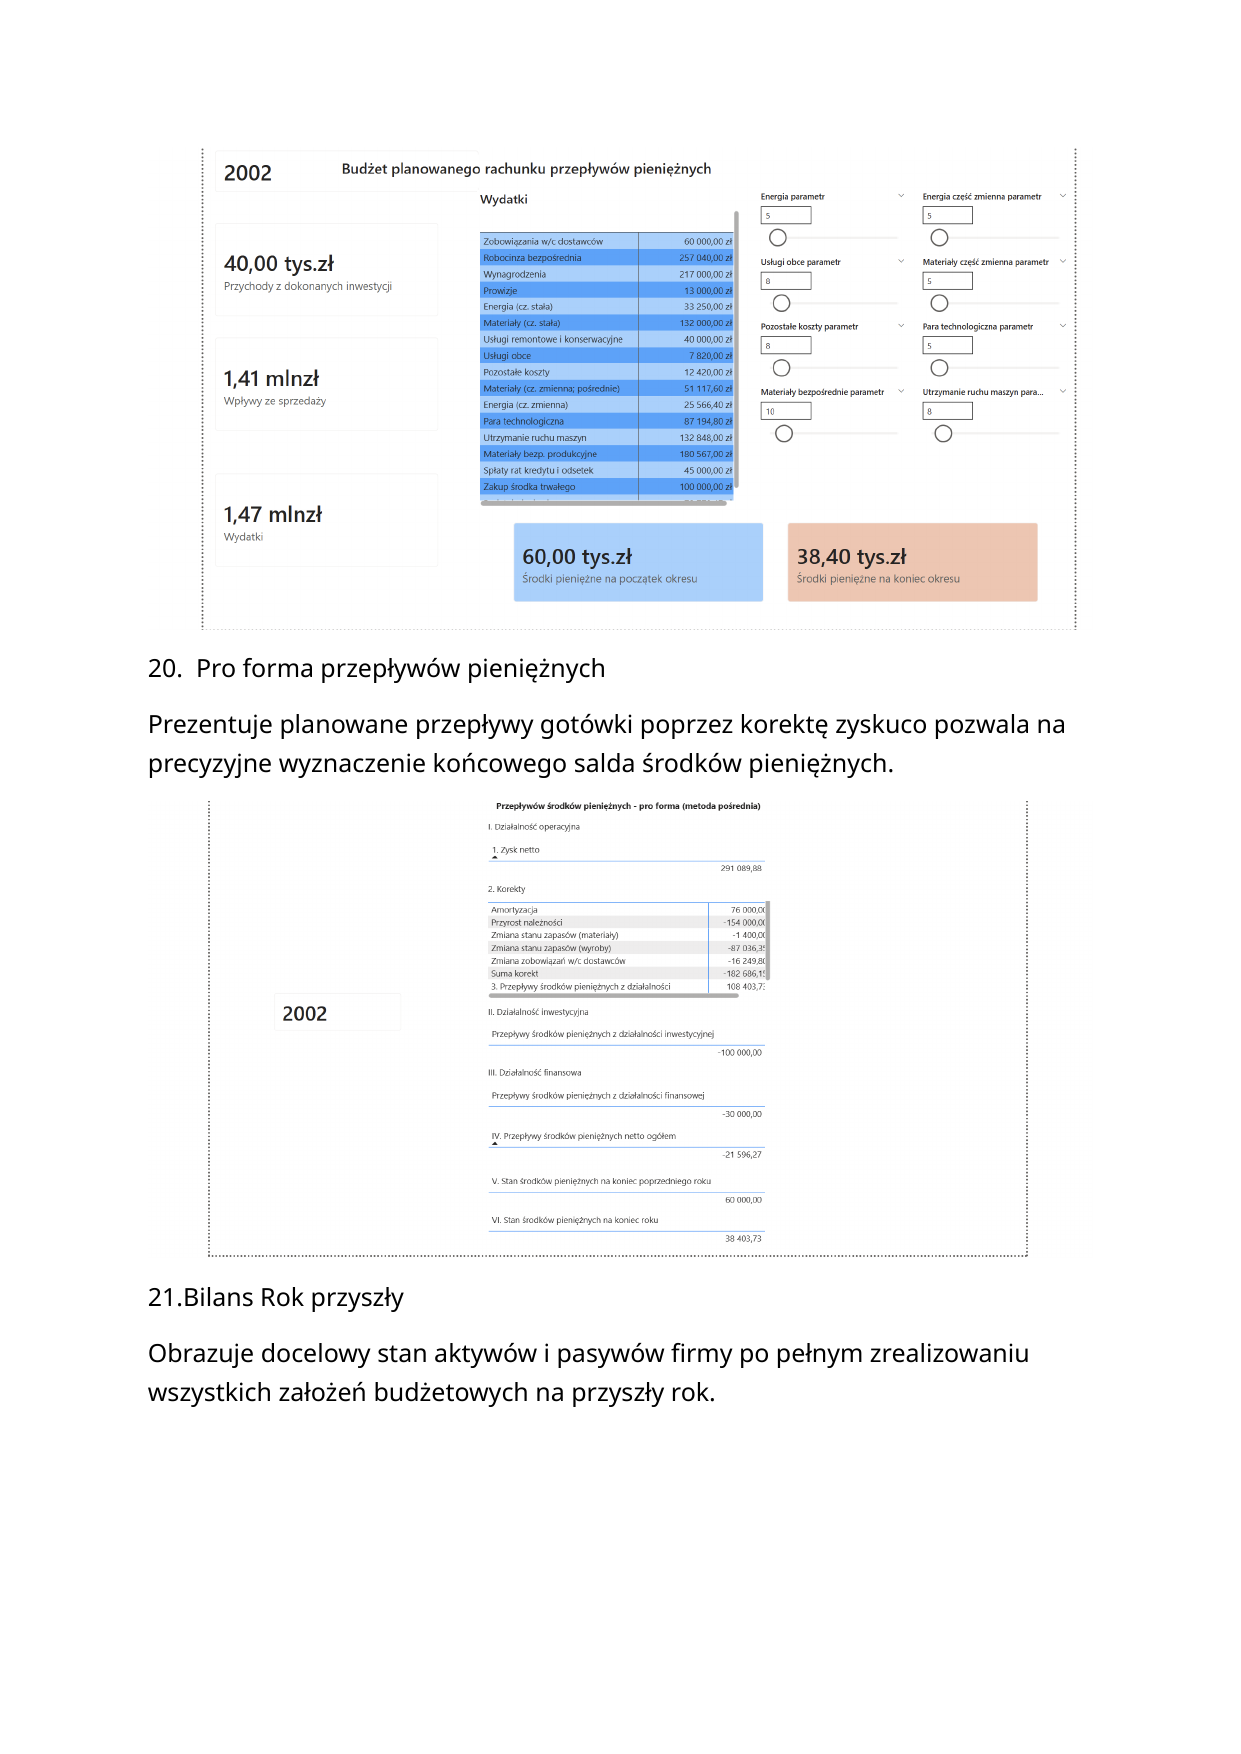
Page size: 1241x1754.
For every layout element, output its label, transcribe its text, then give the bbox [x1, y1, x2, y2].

picture [147, 147, 1093, 630]
picture [147, 801, 1093, 1258]
text 20. Pro forma przepływów pieniężnych [148, 651, 1093, 685]
text Obrazuje docelowy stan aktywów i pasywów firmy po pełnym zrealizowaniu wszystkich założeń budżetowych na przyszły rok. [148, 1335, 1093, 1408]
text 21.Bilans Rok przyszły [148, 1279, 1093, 1313]
text Prezentuje planowane przepływy gotówki poprzez korektę zyskuco pozwala na precyzyjne wyznaczenie końcowego salda środków pieniężnych. [148, 707, 1093, 780]
